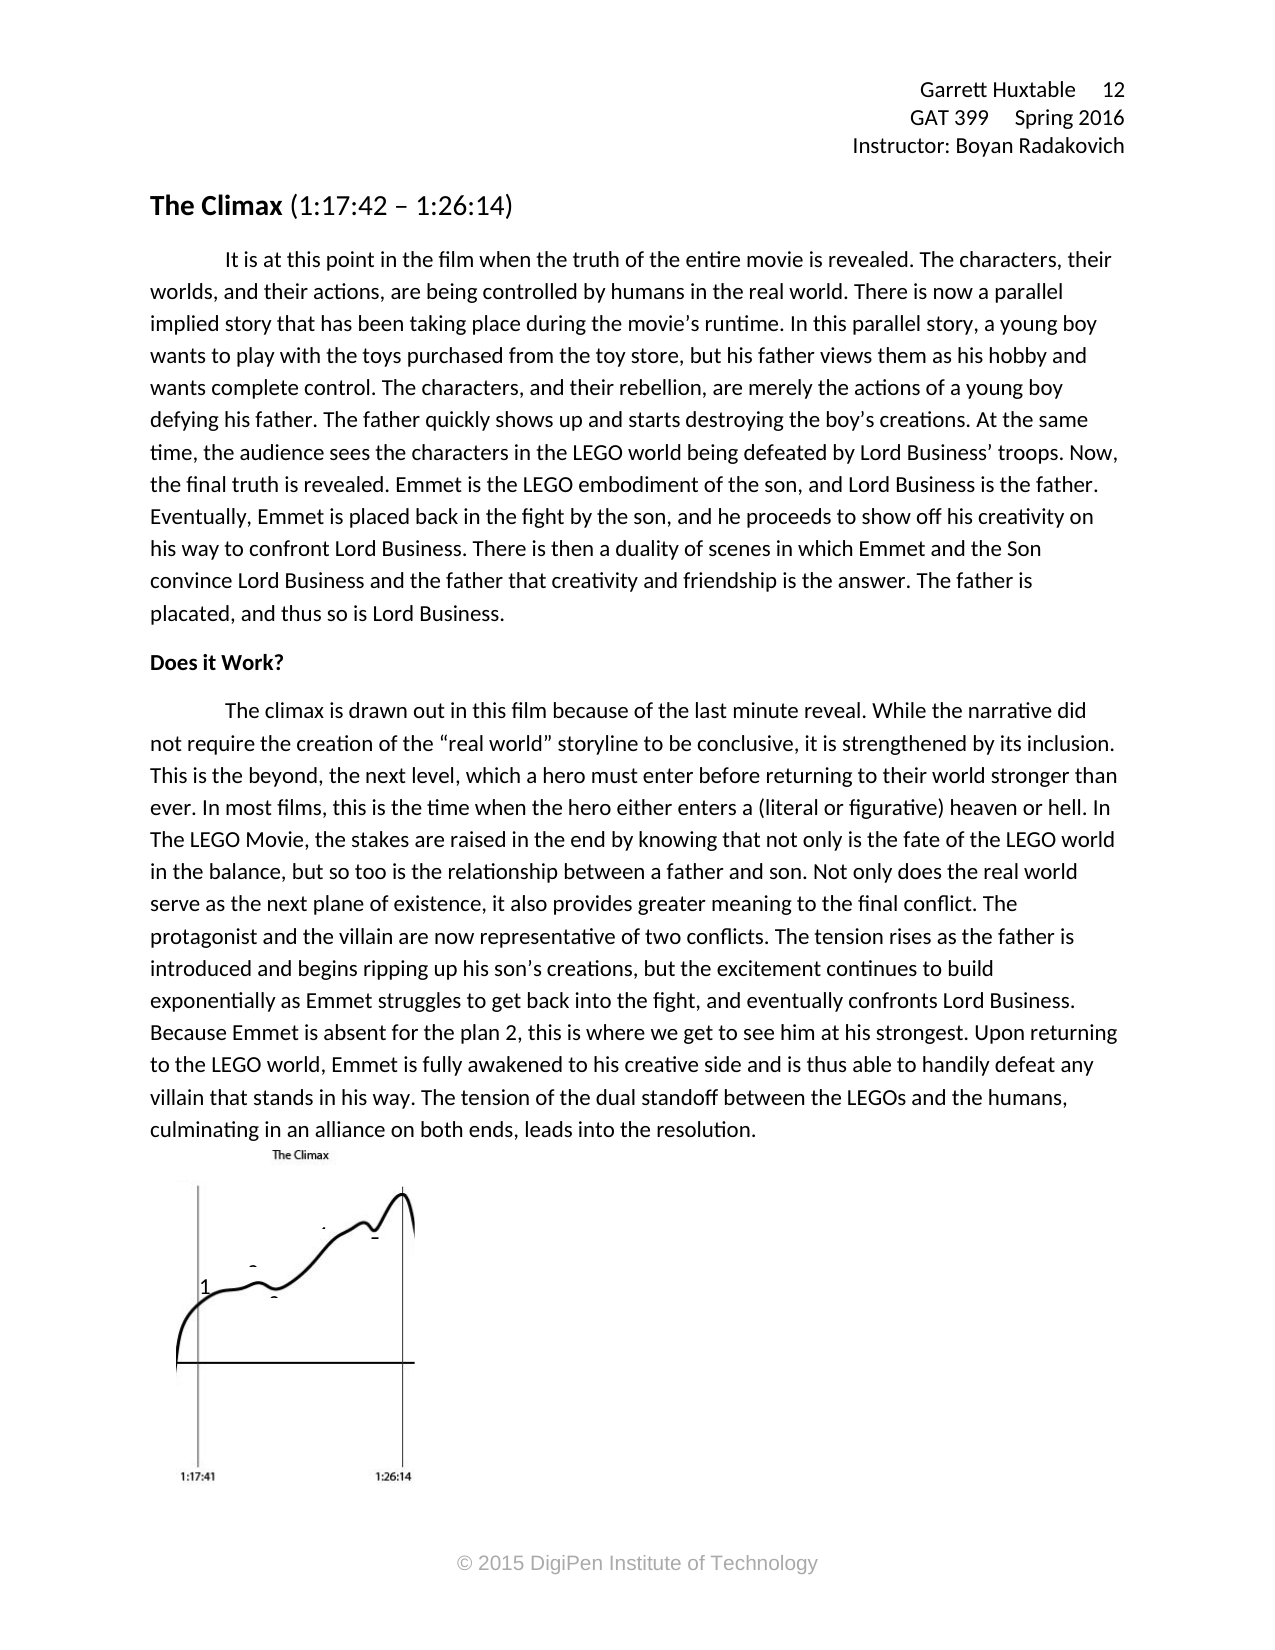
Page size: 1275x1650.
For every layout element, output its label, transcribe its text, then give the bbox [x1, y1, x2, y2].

text It is at this point in the film when the truth of the entire movie is revealed. The characters, their worlds, and their actions, are being controlled by humans in the real world. There is now a parallel implied story that has been taking place during the movie’s runtime. In this parallel story, a young boy wants to play with the toys purchased from the toy store, but his father views them as his hobby and wants complete control. The characters, and their rebellion, are merely the actions of a young boy defying his father. The father quickly shows up and starts destroying the boy’s creations. At the same time, the audience sees the characters in the LEGO world being defeated by Lord Business’ troops. Now, the final truth is revealed. Emmet is the LEGO embodiment of the son, and Lord Business is the father. Eventually, Emmet is placed back in the fight by the son, and he proceeds to show off his creativity on his way to confront Lord Business. There is then a duality of scenes in which Emmet and the Son convince Lord Business and the father that creativity and friendship is the answer. The father is placated, and thus so is Lord Business. [150, 245, 1125, 627]
text The climax is drawn out in this film because of the last minute reveal. While the narrative did not require the creation of the “real world” storyline to be conclusive, it is strengthened by its inclusion. This is the beyond, the next level, which a hero must enter before returning to their world stronger than ever. In most films, this is the time when the hero either enters a (literal or figurative) heaven or hell. In The LEGO Movie, the stakes are raised in the end by knowing that not only is the fate of the LEGO world in the balance, but so too is the relationship between a father and son. Not only does the real world serve as the next plane of existence, it also provides greater meaning to the final conflict. The protagonist and the villain are now representative of two conflicts. The tension rises as the father is introduced and begins ripping up his son’s creations, but the excitement continues to build exponentially as Emmet struggles to get back into the fight, and eventually confronts Lord Business. Because Emmet is absent for the plan 2, this is where we get to see him at his strongest. Upon returning to the LEGO world, Emmet is fully awakened to his creative side and is thus able to handily defeat any villain that stands in his way. The tension of the dual standoff between the LEGOs and the humans, culminating in an alliance on both ends, leads into the resolution. [150, 696, 1125, 1143]
picture [176, 1150, 415, 1494]
text Does it Work? [150, 648, 1125, 676]
text The Climax (1:17:42 – 1:26:14) [150, 187, 1125, 223]
